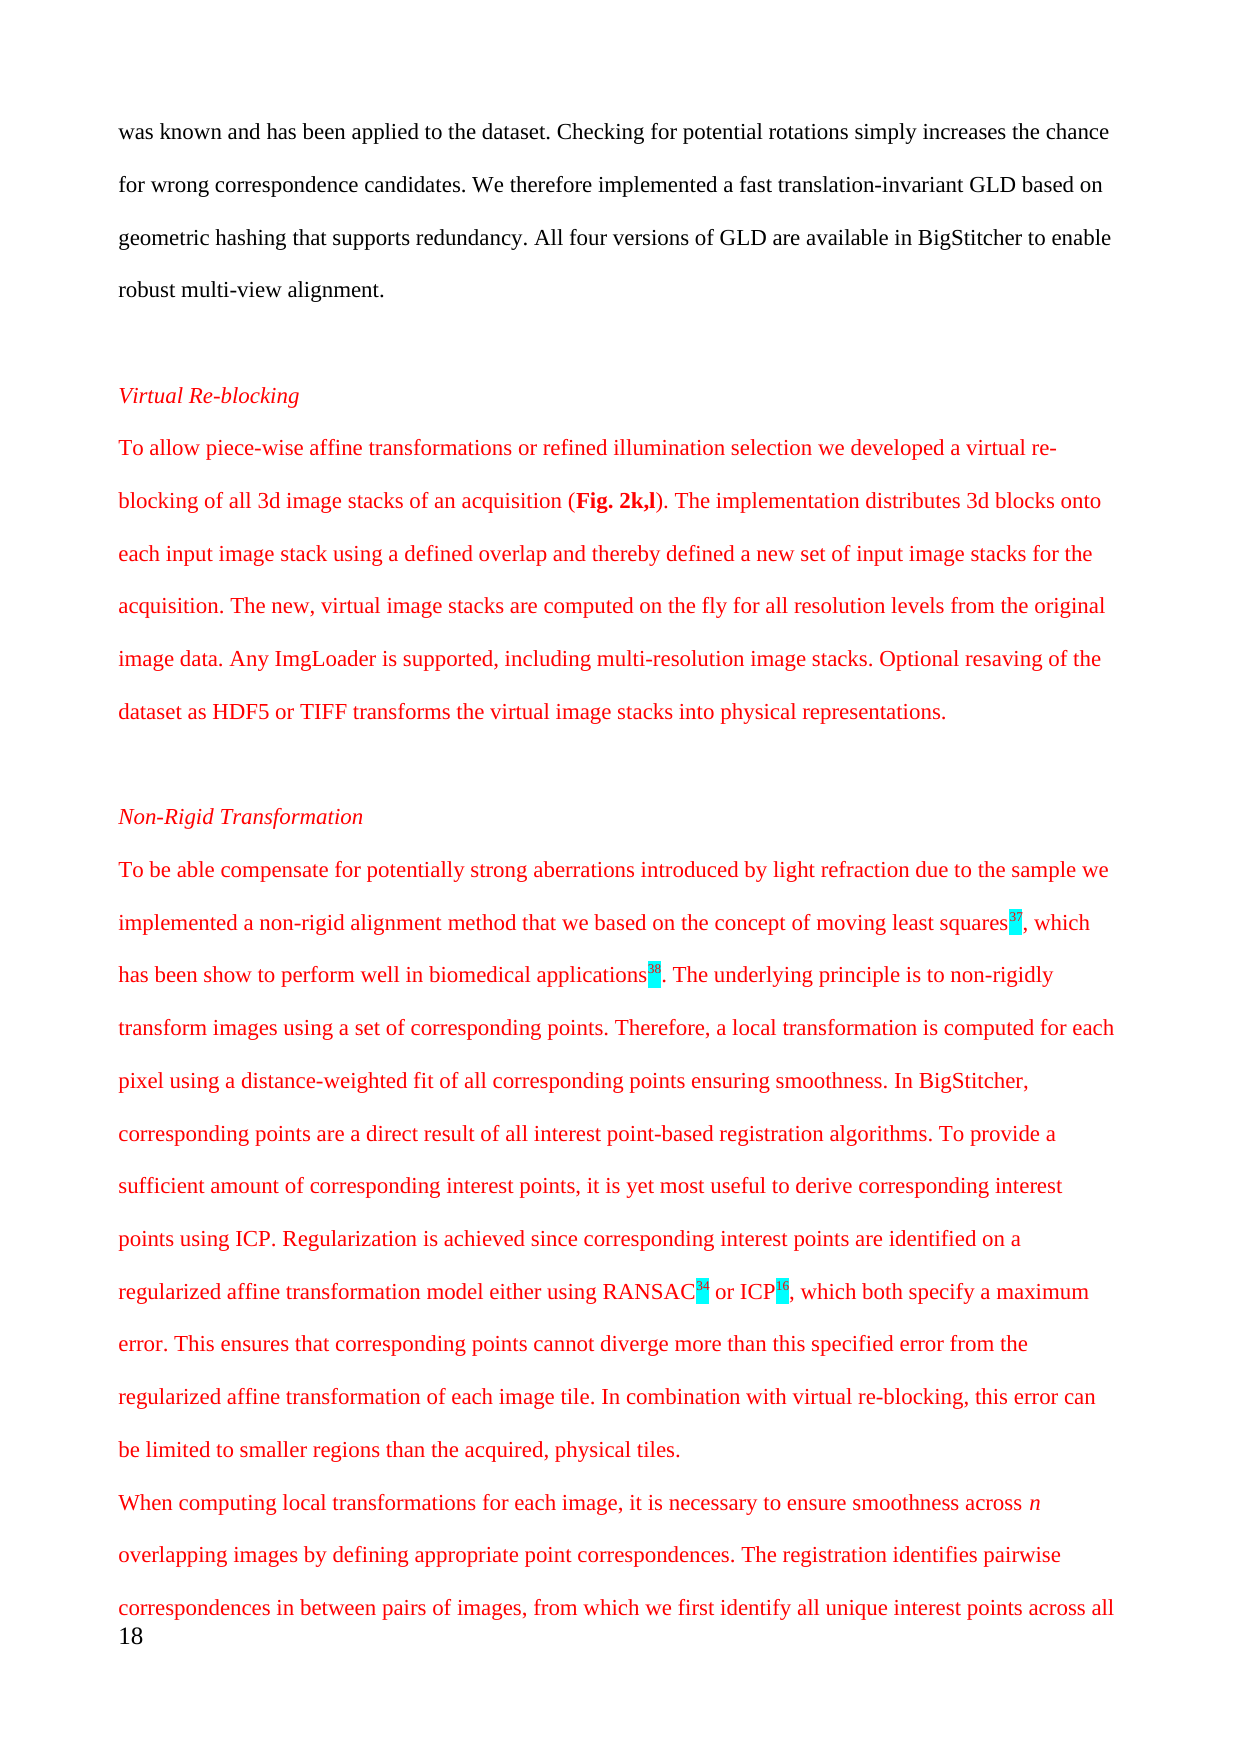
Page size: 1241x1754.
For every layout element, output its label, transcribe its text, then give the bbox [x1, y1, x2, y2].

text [118, 1488, 1122, 1620]
text To be able compensate for potentially strong aberrations introduced by light refraction due to the sample we implemented a non-rigid alignment method that we based on the concept of moving least squares37, which has been show to perform well in biomedical applications38. The underlying principle is to non-rigidly transform images using a set of corresponding points. Therefore, a local transformation is computed for each pixel using a distance-weighted fit of all corresponding points ensuring smoothness. In BigStitcher, corresponding points are a direct result of all interest point-based registration algorithms. To provide a sufficient amount of corresponding interest points, it is yet most useful to derive corresponding interest points using ICP. Regularization is achieved since corresponding interest points are identified on a regularized affine transformation model either using RANSAC34 or ICP16, which both specify a maximum error. This ensures that corresponding points cannot diverge more than this specified error from the regularized affine transformation of each image tile. In combination with virtual re-blocking, this error can be limited to smaller regions than the acquired, physical tiles. [118, 856, 1122, 1462]
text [118, 118, 1122, 303]
text To allow piece-wise affine transformations or refined illumination selection we developed a virtual re-blocking of all 3d image stacks of an acquisition (Fig. 2k,l). The implementation distributes 3d blocks onto each input image stack using a defined overlap and thereby defined a new set of input image stacks for the acquisition. The new, virtual image stacks are computed on the fly for all resolution levels from the original image data. Any ImgLoader is supported, including multi-resolution image stacks. Optional resaving of the dataset as HDF5 or TIFF transforms the virtual image stacks into physical representations. [118, 434, 1122, 724]
text Non-Rigid Transformation [118, 803, 1122, 830]
text Virtual Re-blocking [118, 382, 1122, 408]
